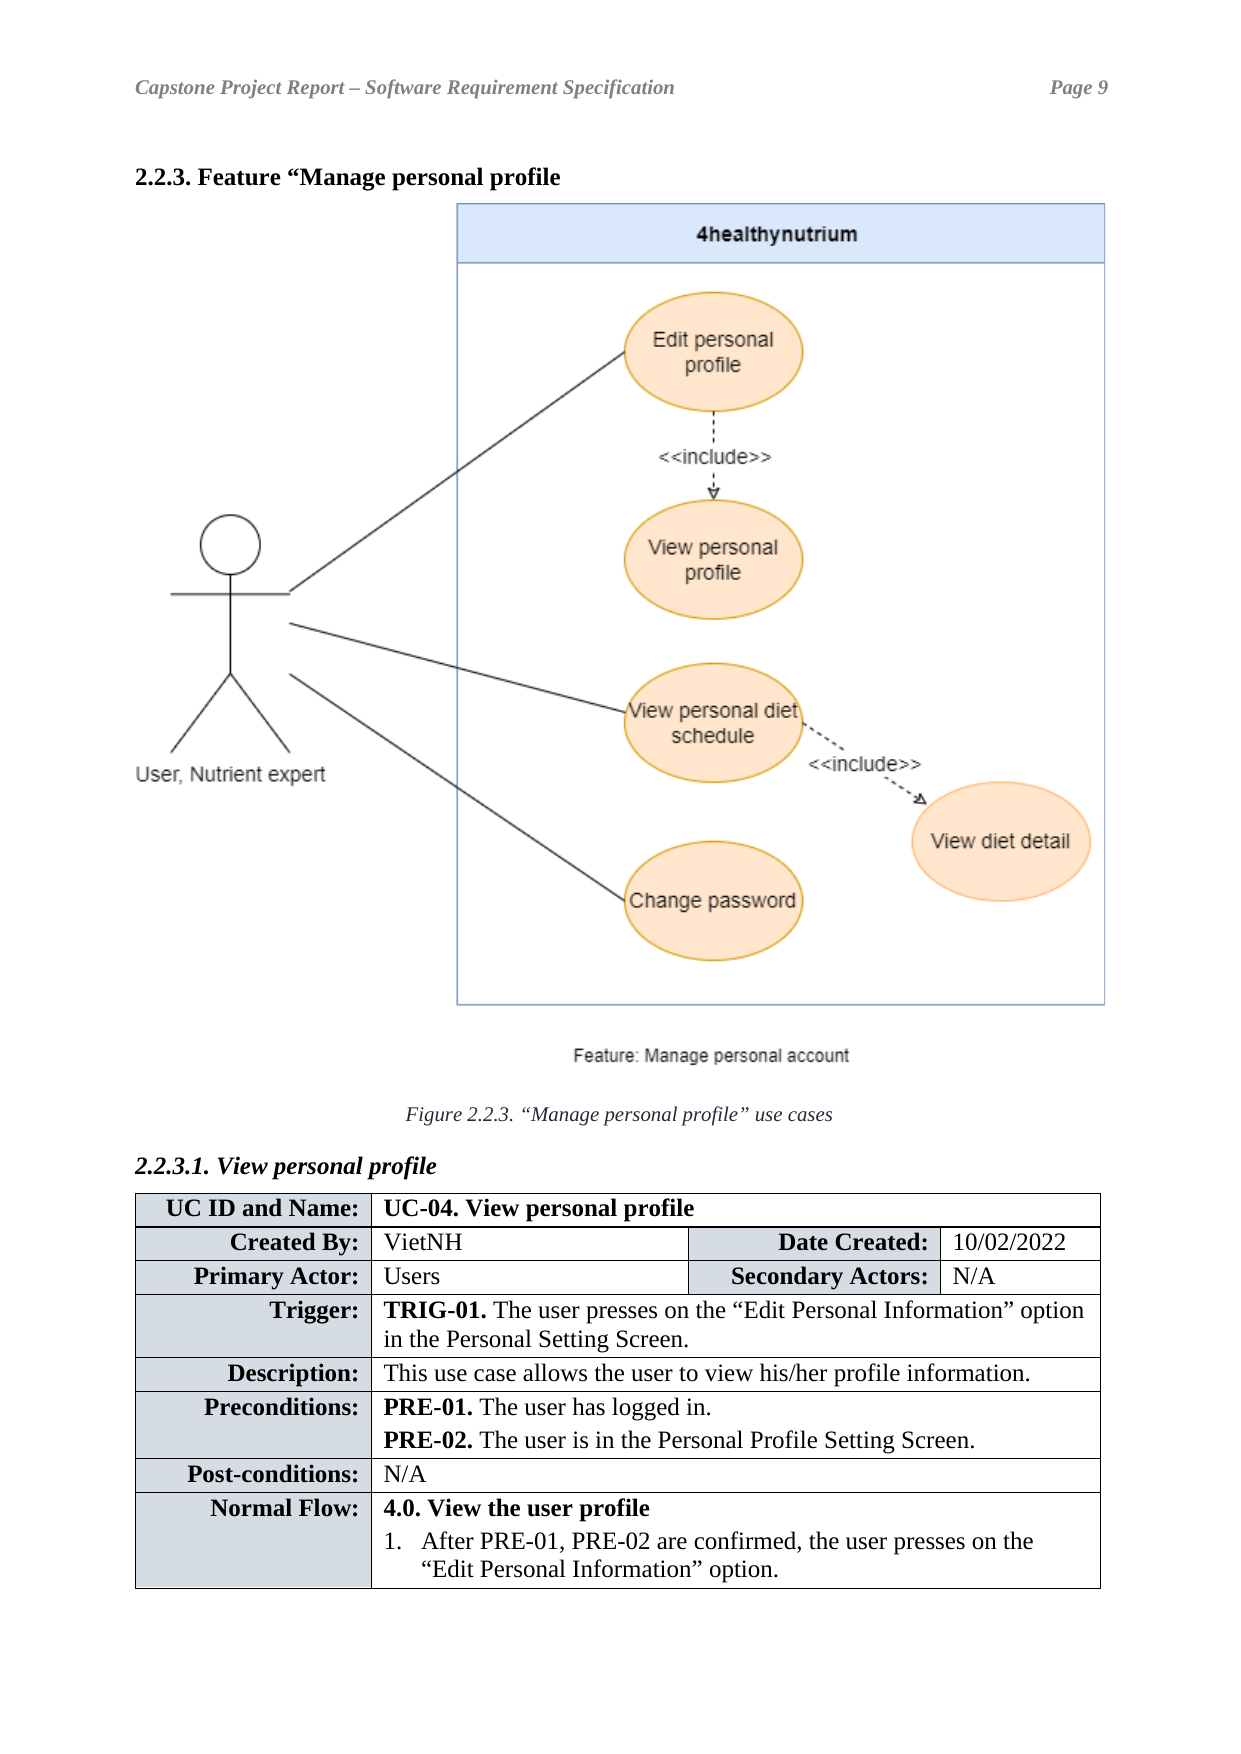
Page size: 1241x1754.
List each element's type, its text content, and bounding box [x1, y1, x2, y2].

table_cell Description: [136, 1358, 371, 1391]
table_cell Trigger: [136, 1295, 371, 1357]
subtitle 2.2.3.1. View personal profile [135, 1151, 1105, 1180]
table_cell Secondary Actors: [689, 1261, 940, 1294]
table_cell Preconditions: [136, 1392, 371, 1458]
table_cell TRIG-01. The user presses on the “Edit Personal Information” option in the Personal Setting Screen. [372, 1295, 1100, 1357]
table_cell Post-conditions: [136, 1459, 371, 1492]
picture [135, 203, 1106, 1080]
table_cell Normal Flow: [136, 1493, 371, 1587]
table_cell N/A [372, 1459, 1100, 1492]
subtitle 2.2.3. Feature “Manage personal profile [135, 162, 1105, 191]
table_cell 10/02/2022 [941, 1228, 1100, 1260]
table_cell This use case allows the user to view his/her profile information. [372, 1358, 1100, 1391]
table_cell VietNH [372, 1228, 688, 1260]
table_cell Primary Actor: [136, 1261, 371, 1294]
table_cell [372, 1493, 1100, 1587]
table_cell N/A [941, 1261, 1100, 1294]
title Figure 2.2.3. “Manage personal profile” use cases [135, 1102, 1105, 1126]
table_cell Created By: [136, 1228, 371, 1260]
table_header UC-04. View personal profile [372, 1194, 1100, 1226]
table_cell PRE-01. The user has logged in. PRE-02. The user is in the Personal Profile Setting Screen. [372, 1392, 1100, 1458]
table_cell Users [372, 1261, 688, 1294]
table_header UC ID and Name: [136, 1194, 371, 1226]
table_cell Date Created: [689, 1228, 940, 1260]
